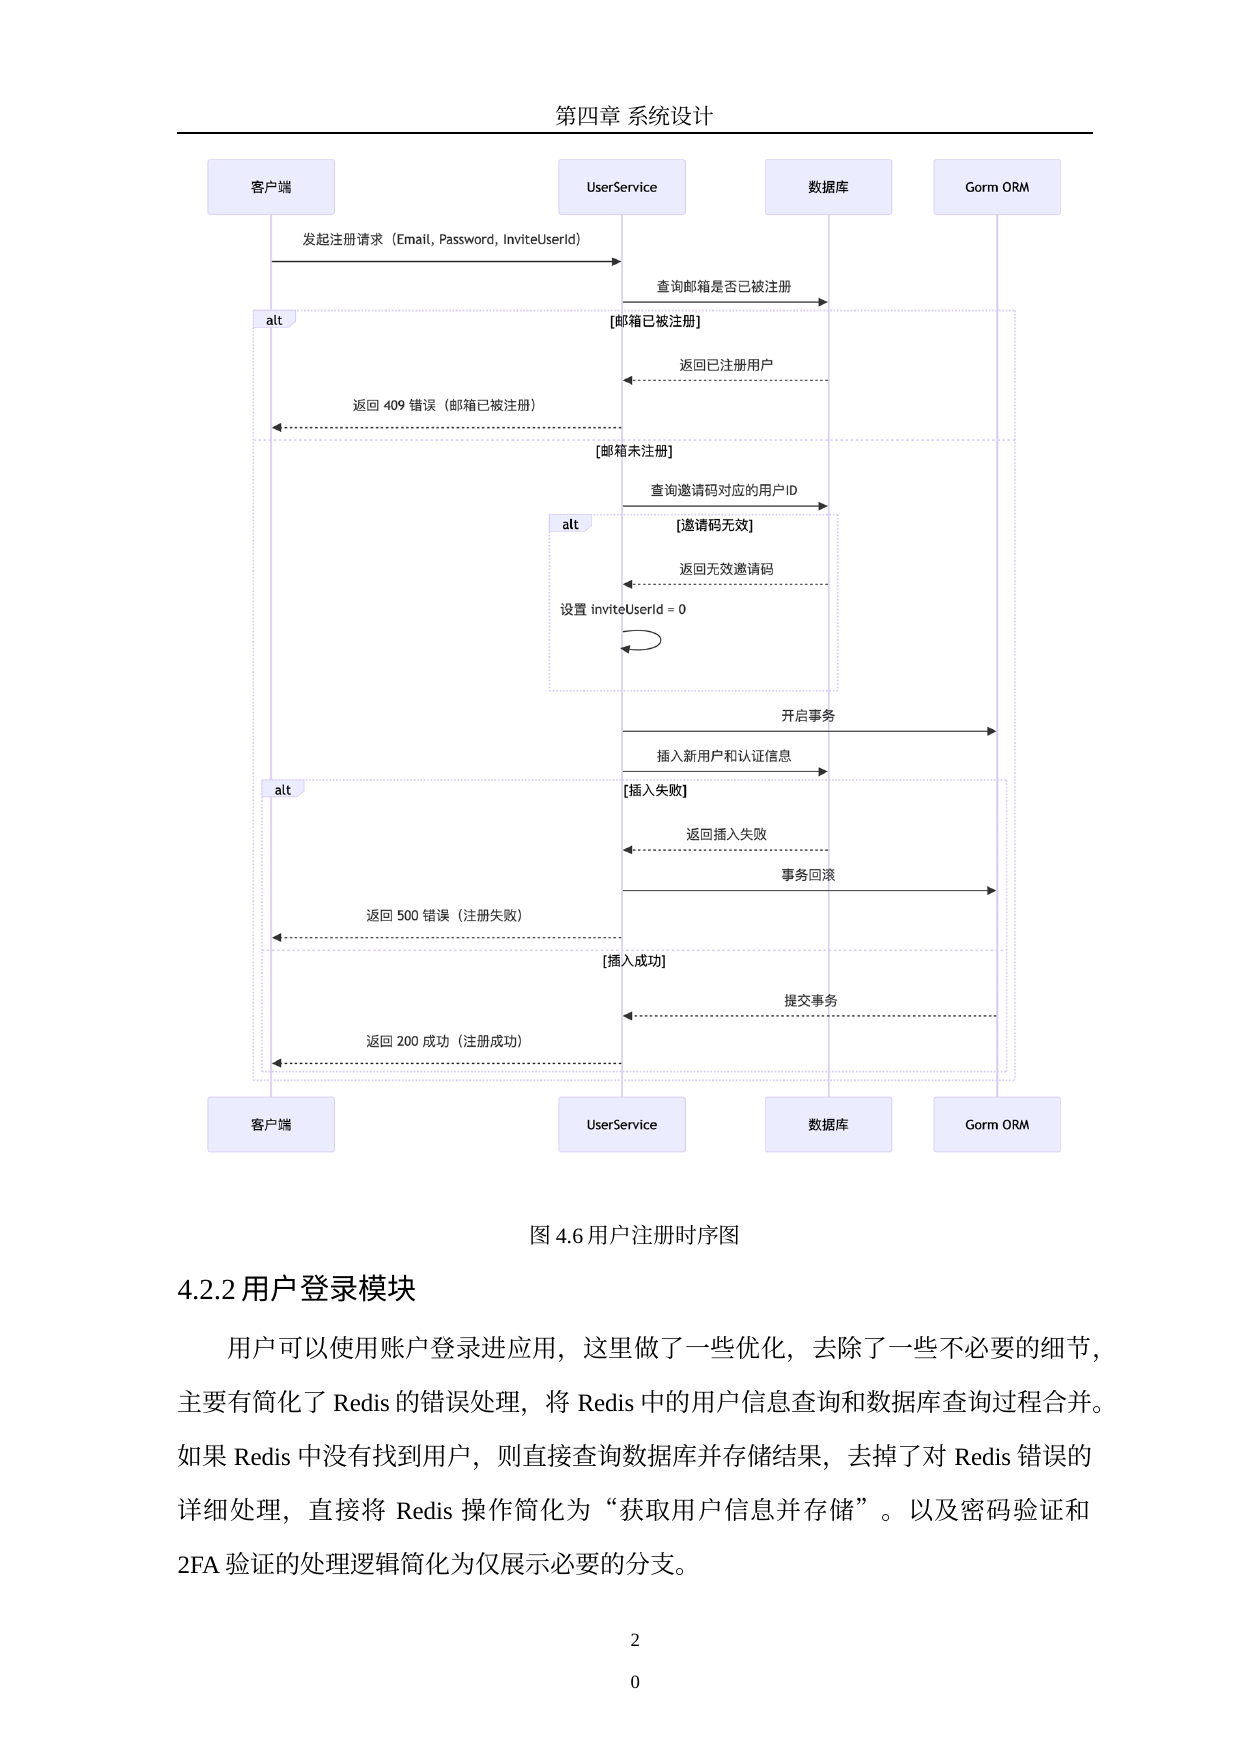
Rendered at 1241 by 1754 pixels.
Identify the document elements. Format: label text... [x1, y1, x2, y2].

picture [200, 153, 1069, 1161]
text 4.2.2用户登录模块 [177, 1266, 1093, 1308]
text 图4.6用户注册时序图 [177, 1218, 1093, 1250]
text 用户可以使用账户登录进应用，这里做了一些优化，去除了一些不必要的细节，主要有简化了Redis的错误处理，将 Redis 中的用户信息查询和数据库查询过程合并。如果 Redis 中没有找到用户，则直接查询数据库并存储结果，去掉了对 Redis 错误的详细处理，直接将 Redis 操作简化为“获取用户信息并存储”。以及密码验证和 2FA 验证的处理逻辑简化为仅展示必要的分支。 [177, 1329, 1093, 1580]
